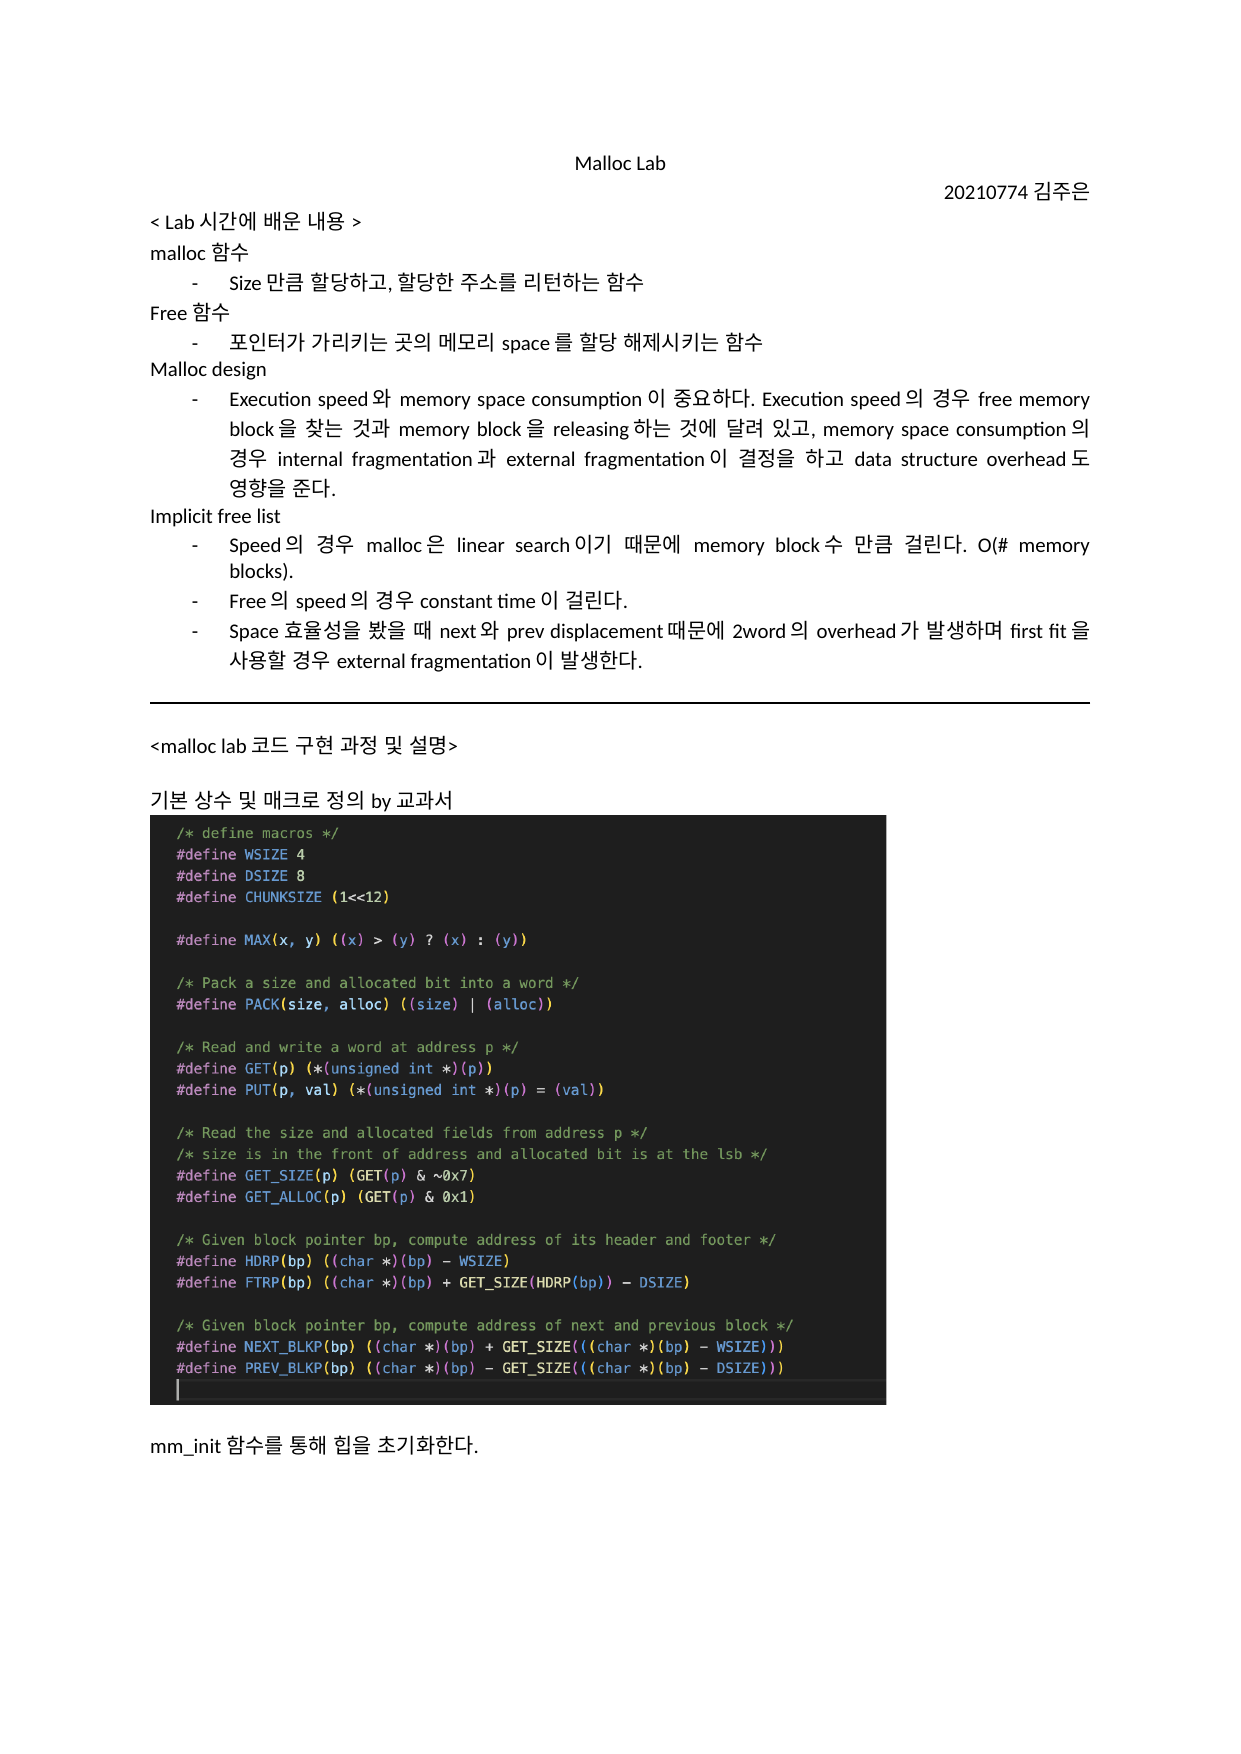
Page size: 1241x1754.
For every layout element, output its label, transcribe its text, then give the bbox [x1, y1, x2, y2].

text Implicit free list [150, 503, 1090, 528]
list Space 효율성을 봤을 때 next와 prev displacement때문에 2word의 overhead가 발생하며 first fit을 사용할 경우 external fragmentation이 발생한다. [192, 614, 1090, 674]
text Free 함수 [150, 296, 1090, 326]
text malloc 함수 [150, 236, 1090, 266]
text 20210774 김주은 [150, 175, 1090, 206]
list Size 만큼 할당하고, 할당한 주소를 리턴하는 함수 [192, 266, 1090, 296]
list Execution speed와 memory space consumption이 중요하다. Execution speed의 경우 free memory block을 찾는 것과 memory block을 releasing하는 것에 달려 있고, memory space consumption의 경우 internal fragmentation과 external fragmentation이 결정을 하고 data structure overhead도 영향을 준다. [192, 382, 1090, 503]
text 기본 상수 및 매크로 정의 by 교과서 [150, 785, 1090, 815]
picture [150, 815, 887, 1405]
list 포인터가 가리키는 곳의 메모리 space를 할당 해제시키는 함수 [192, 326, 1090, 357]
list Free의 speed의 경우 constant time이 걸린다. [192, 584, 1090, 614]
text mm_init 함수를 통해 힙을 초기화한다. [150, 1430, 1090, 1460]
list Speed의 경우 malloc은 linear search이기 때문에 memory block수 만큼 걸린다. O(# memory blocks). [192, 528, 1090, 584]
text Malloc design [150, 357, 1090, 382]
text <malloc lab 코드 구현 과정 및 설명> [150, 729, 1090, 759]
text < Lab 시간에 배운 내용 > [150, 206, 1090, 236]
text Malloc Lab [150, 150, 1090, 175]
